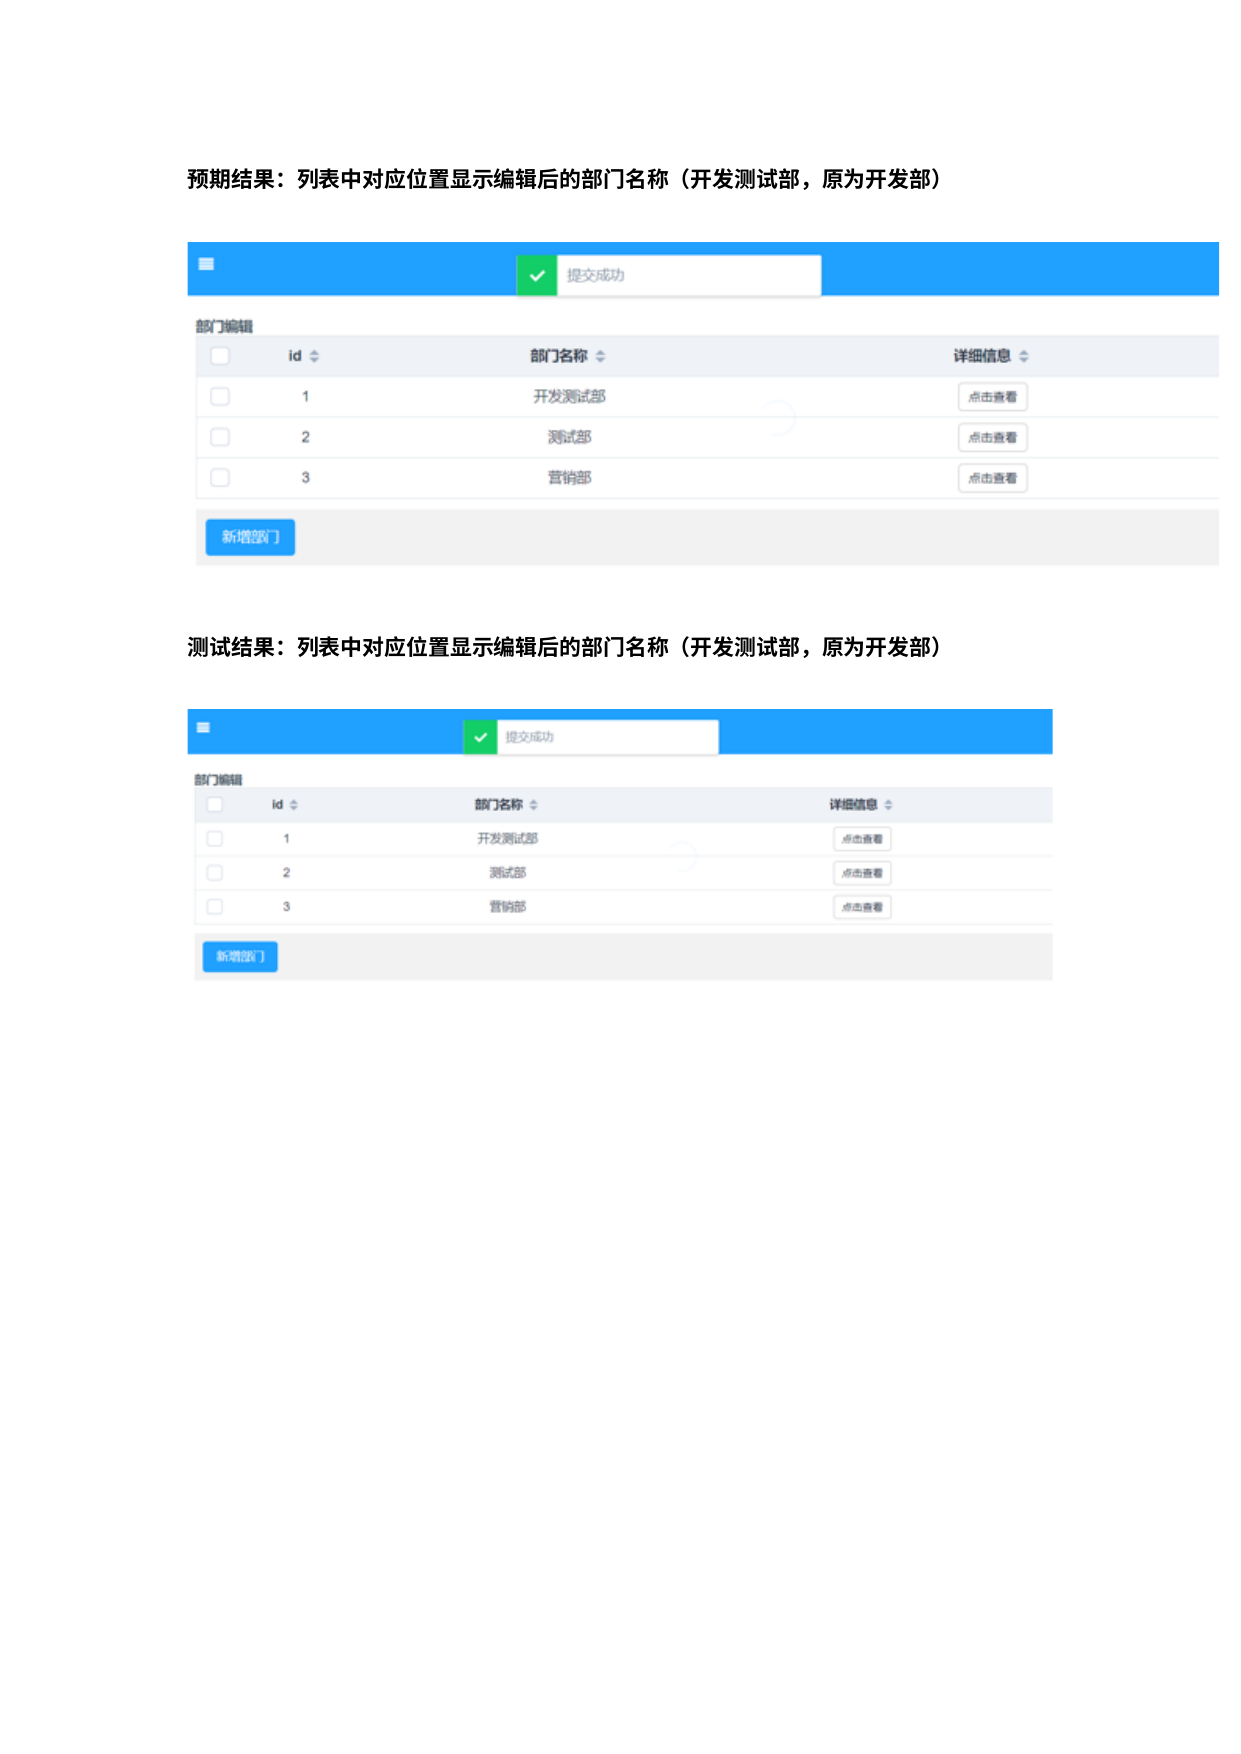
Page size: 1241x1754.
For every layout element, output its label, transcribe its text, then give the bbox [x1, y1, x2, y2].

picture [187, 242, 1220, 597]
subtitle 测试结果：列表中对应位置显示编辑后的部门名称（开发测试部，原为开发部） [187, 629, 1053, 662]
subtitle 预期结果：列表中对应位置显示编辑后的部门名称（开发测试部，原为开发部） [187, 162, 1053, 194]
picture [187, 709, 1053, 1007]
